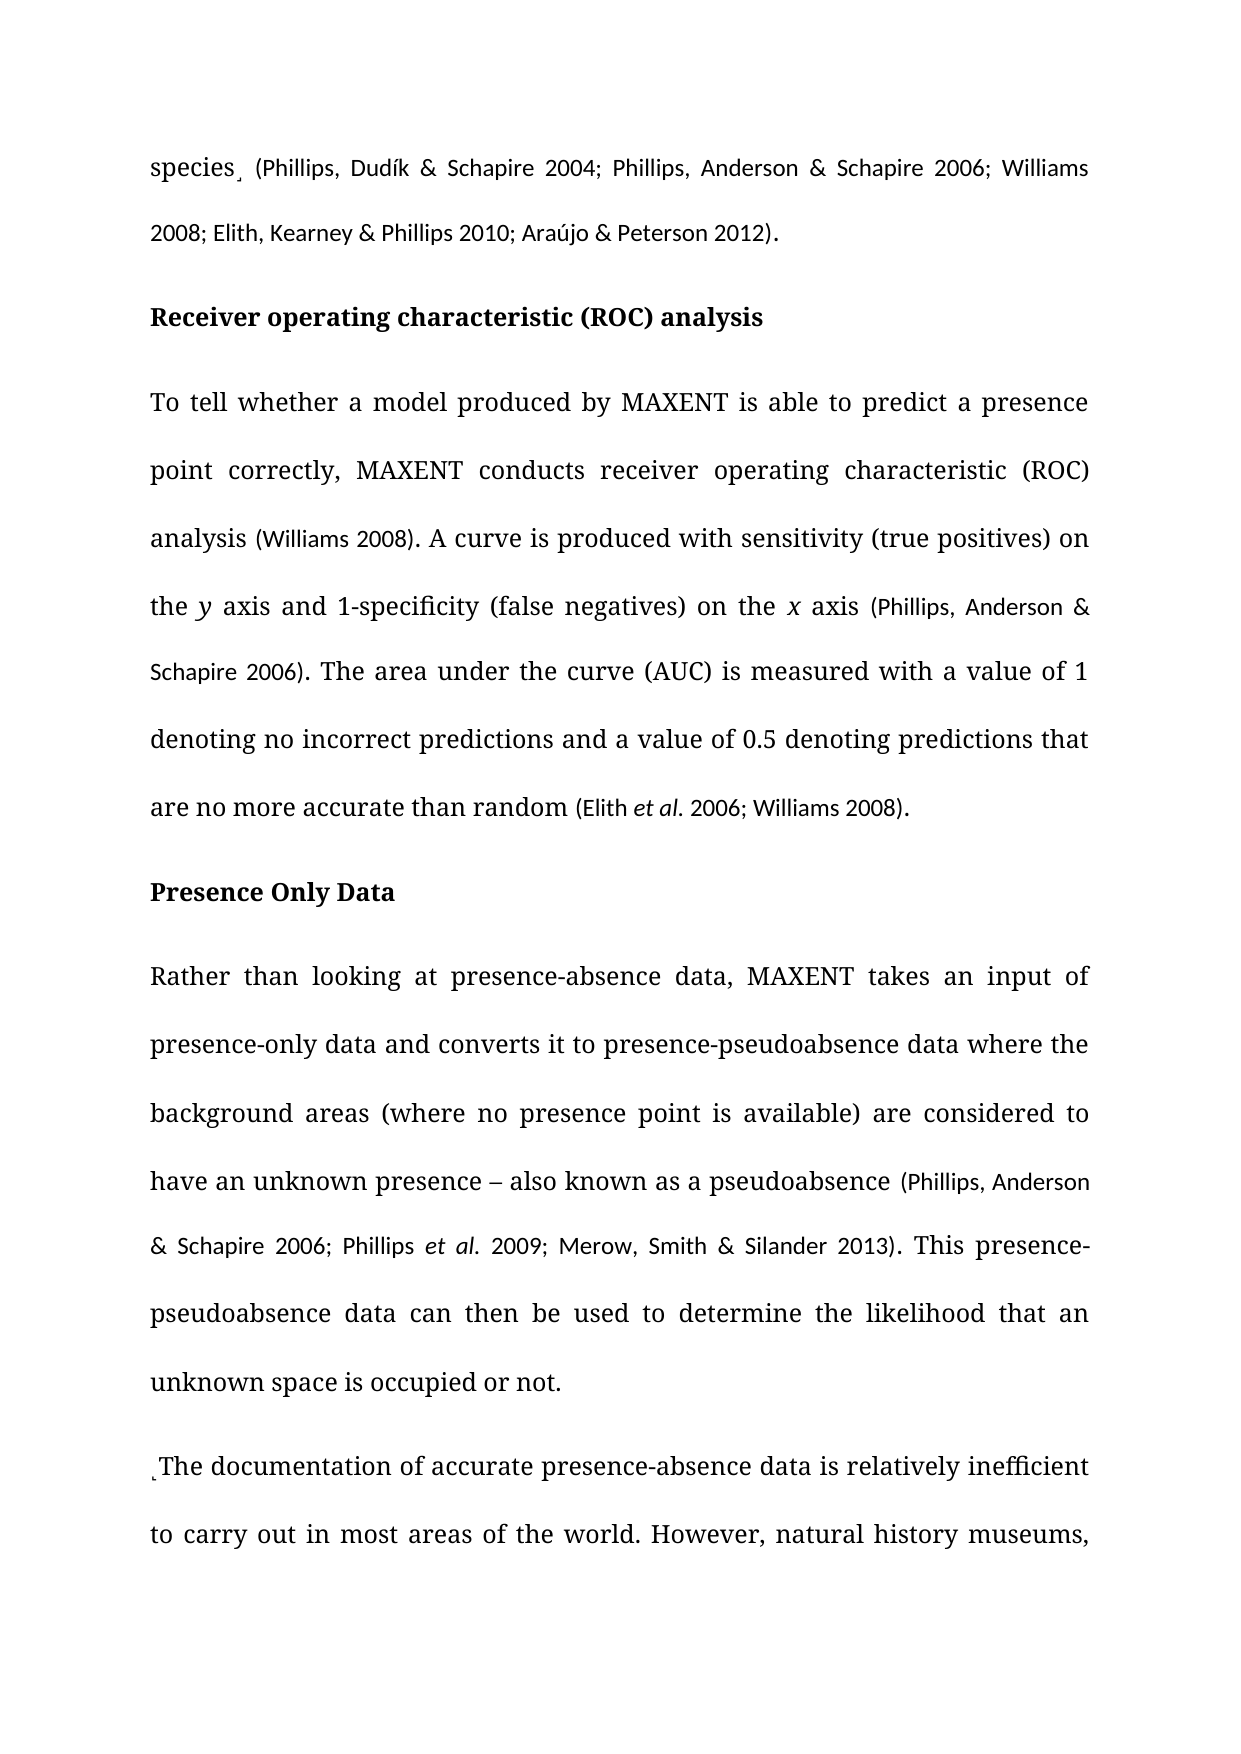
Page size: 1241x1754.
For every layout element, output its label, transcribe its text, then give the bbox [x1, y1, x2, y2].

text Presence Only Data [150, 874, 1090, 908]
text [150, 1449, 1090, 1551]
text To tell whether a model produced by MAXENT is able to predict a presence point correctly, MAXENT conducts receiver operating characteristic (ROC) analysis (Williams 2008). A curve is produced with sensitivity (true positives) on the y axis and 1-specificity (false negatives) on the x axis (Phillips, Anderson & Schapire 2006). The area under the curve (AUC) is measured with a value of 1 denoting no incorrect predictions and a value of 0.5 denoting predictions that are no more accurate than random (Elith et al. 2006; Williams 2008). [150, 384, 1090, 823]
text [150, 150, 1090, 249]
text Receiver operating characteristic (ROC) analysis [150, 299, 1090, 333]
text Rather than looking at presence-absence data, MAXENT takes an input of presence-only data and converts it to presence-pseudoabsence data where the background areas (where no presence point is available) are considered to have an unknown presence – also known as a pseudoabsence (Phillips, Anderson & Schapire 2006; Phillips et al. 2009; Merow, Smith & Silander 2013). This presence-pseudoabsence data can then be used to determine the likelihood that an unknown space is occupied or not. [150, 959, 1090, 1398]
